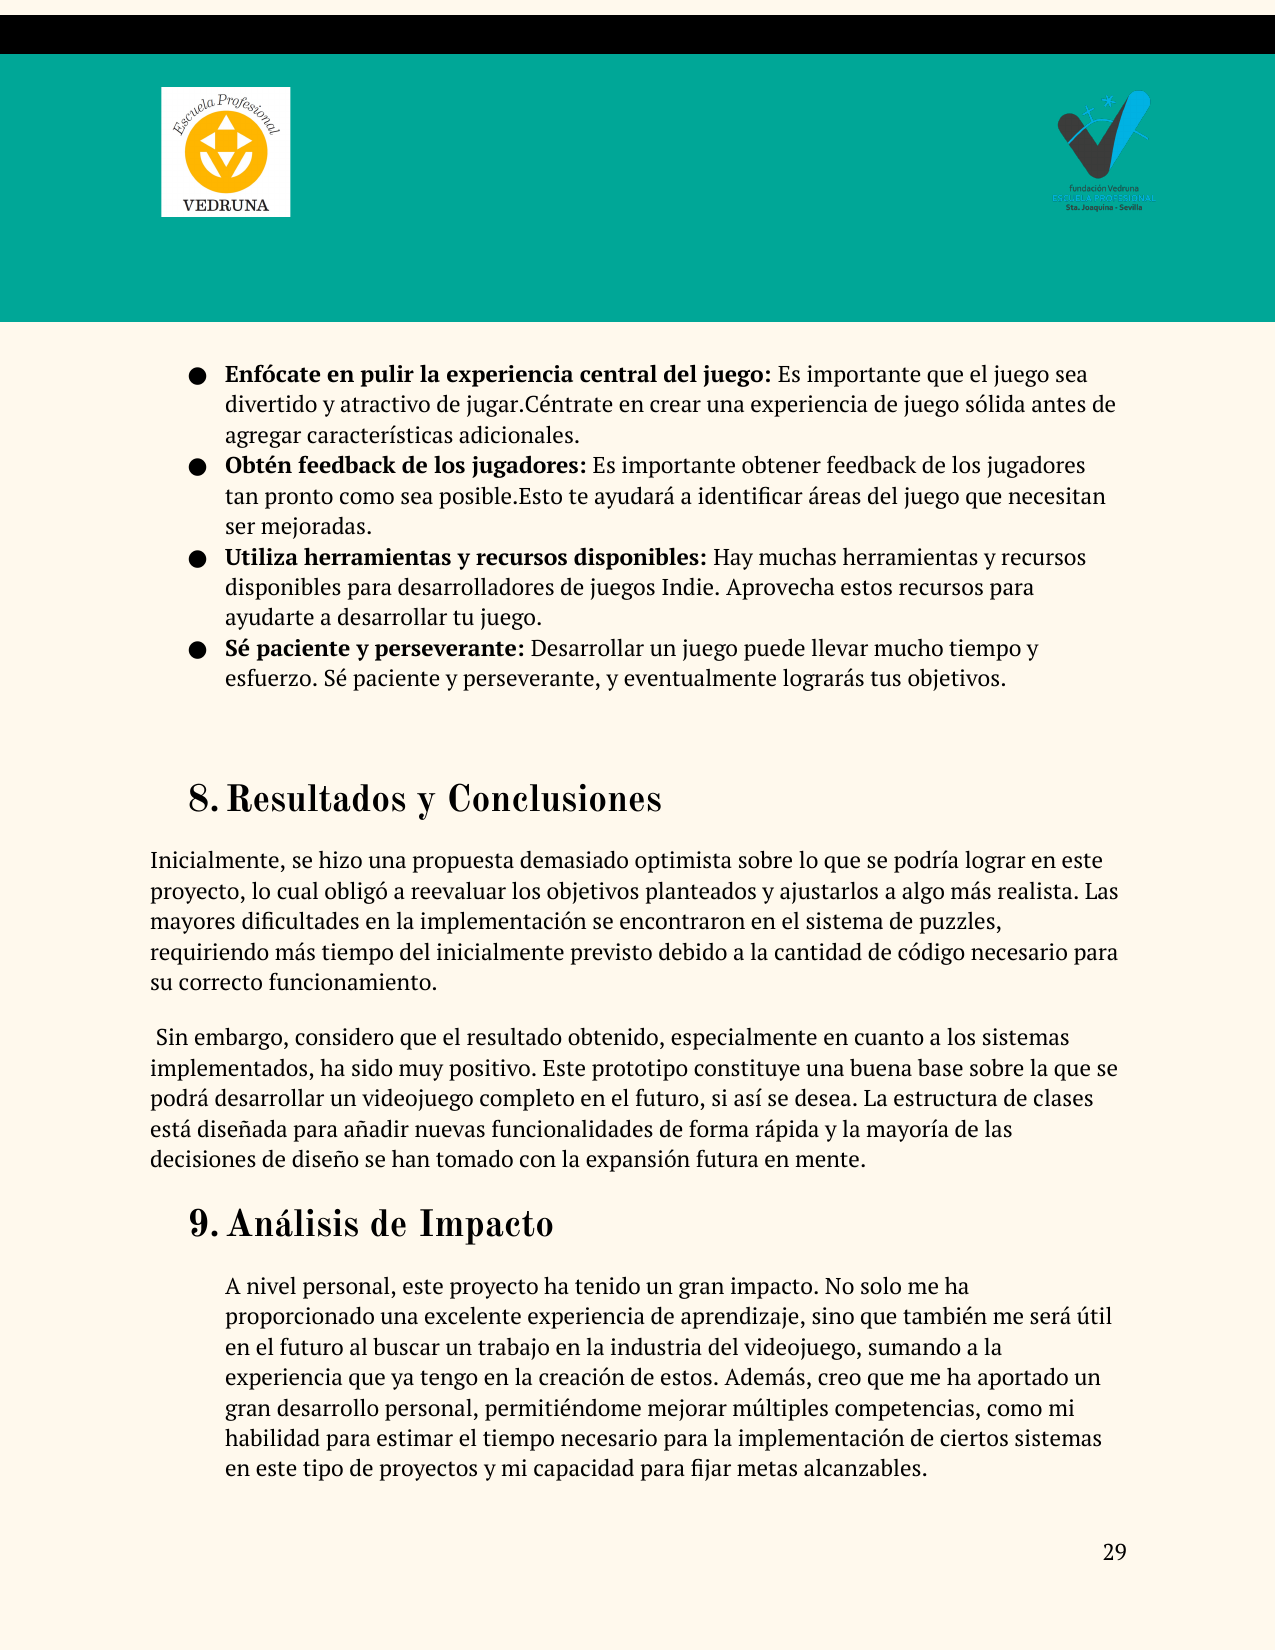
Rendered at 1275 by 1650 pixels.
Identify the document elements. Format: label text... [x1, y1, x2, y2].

text Sin embargo, considero que el resultado obtenido, especialmente en cuanto a los sistemas implementados, ha sido muy positivo. Este prototipo constituye una buena base sobre la que se podrá desarrollar un videojuego completo en el futuro, si así se desea. La estructura de clases está diseñada para añadir nuevas funcionalidades de forma rápida y la mayoría de las decisiones de diseño se han tomado con la expansión futura en mente. [150, 1022, 1125, 1174]
subtitle Análisis de Impacto [187, 1199, 1125, 1245]
list Obtén feedback de los jugadores: Es importante obtener feedback de los jugadores tan pronto como sea posible.Esto te ayudará a identificar áreas del juego que necesitan ser mejoradas. [187, 450, 1125, 541]
picture [1039, 87, 1168, 216]
picture [161, 87, 291, 217]
list Utiliza herramientas y recursos disponibles: Hay muchas herramientas y recursos disponibles para desarrolladores de juegos Indie. Aprovecha estos recursos para ayudarte a desarrollar tu juego. [187, 541, 1125, 632]
list Enfócate en pulir la experiencia central del juego: Es importante que el juego sea divertido y atractivo de jugar.Céntrate en crear una experiencia de juego sólida antes de agregar características adicionales. [187, 358, 1125, 450]
subtitle Resultados y Conclusiones [187, 773, 1125, 820]
text A nivel personal, este proyecto ha tenido un gran impacto. No solo me ha proporcionado una excelente experiencia de aprendizaje, sino que también me será útil en el futuro al buscar un trabajo en la industria del videojuego, sumando a la experiencia que ya tengo en la creación de estos. Además, creo que me ha aportado un gran desarrollo personal, permitiéndome mejorar múltiples competencias, como mi habilidad para estimar el tiempo necesario para la implementación de ciertos sistemas en este tipo de proyectos y mi capacidad para fijar metas alcanzables. [225, 1270, 1125, 1483]
list Sé paciente y perseverante: Desarrollar un juego puede llevar mucho tiempo y esfuerzo. Sé paciente y perseverante, y eventualmente lograrás tus objetivos. [187, 632, 1125, 693]
text Inicialmente, se hizo una propuesta demasiado optimista sobre lo que se podría lograr en este proyecto, lo cual obligó a reevaluar los objetivos planteados y ajustarlos a algo más realista. Las mayores dificultades en la implementación se encontraron en el sistema de puzzles, requiriendo más tiempo del inicialmente previsto debido a la cantidad de código necesario para su correcto funcionamiento. [150, 845, 1125, 997]
